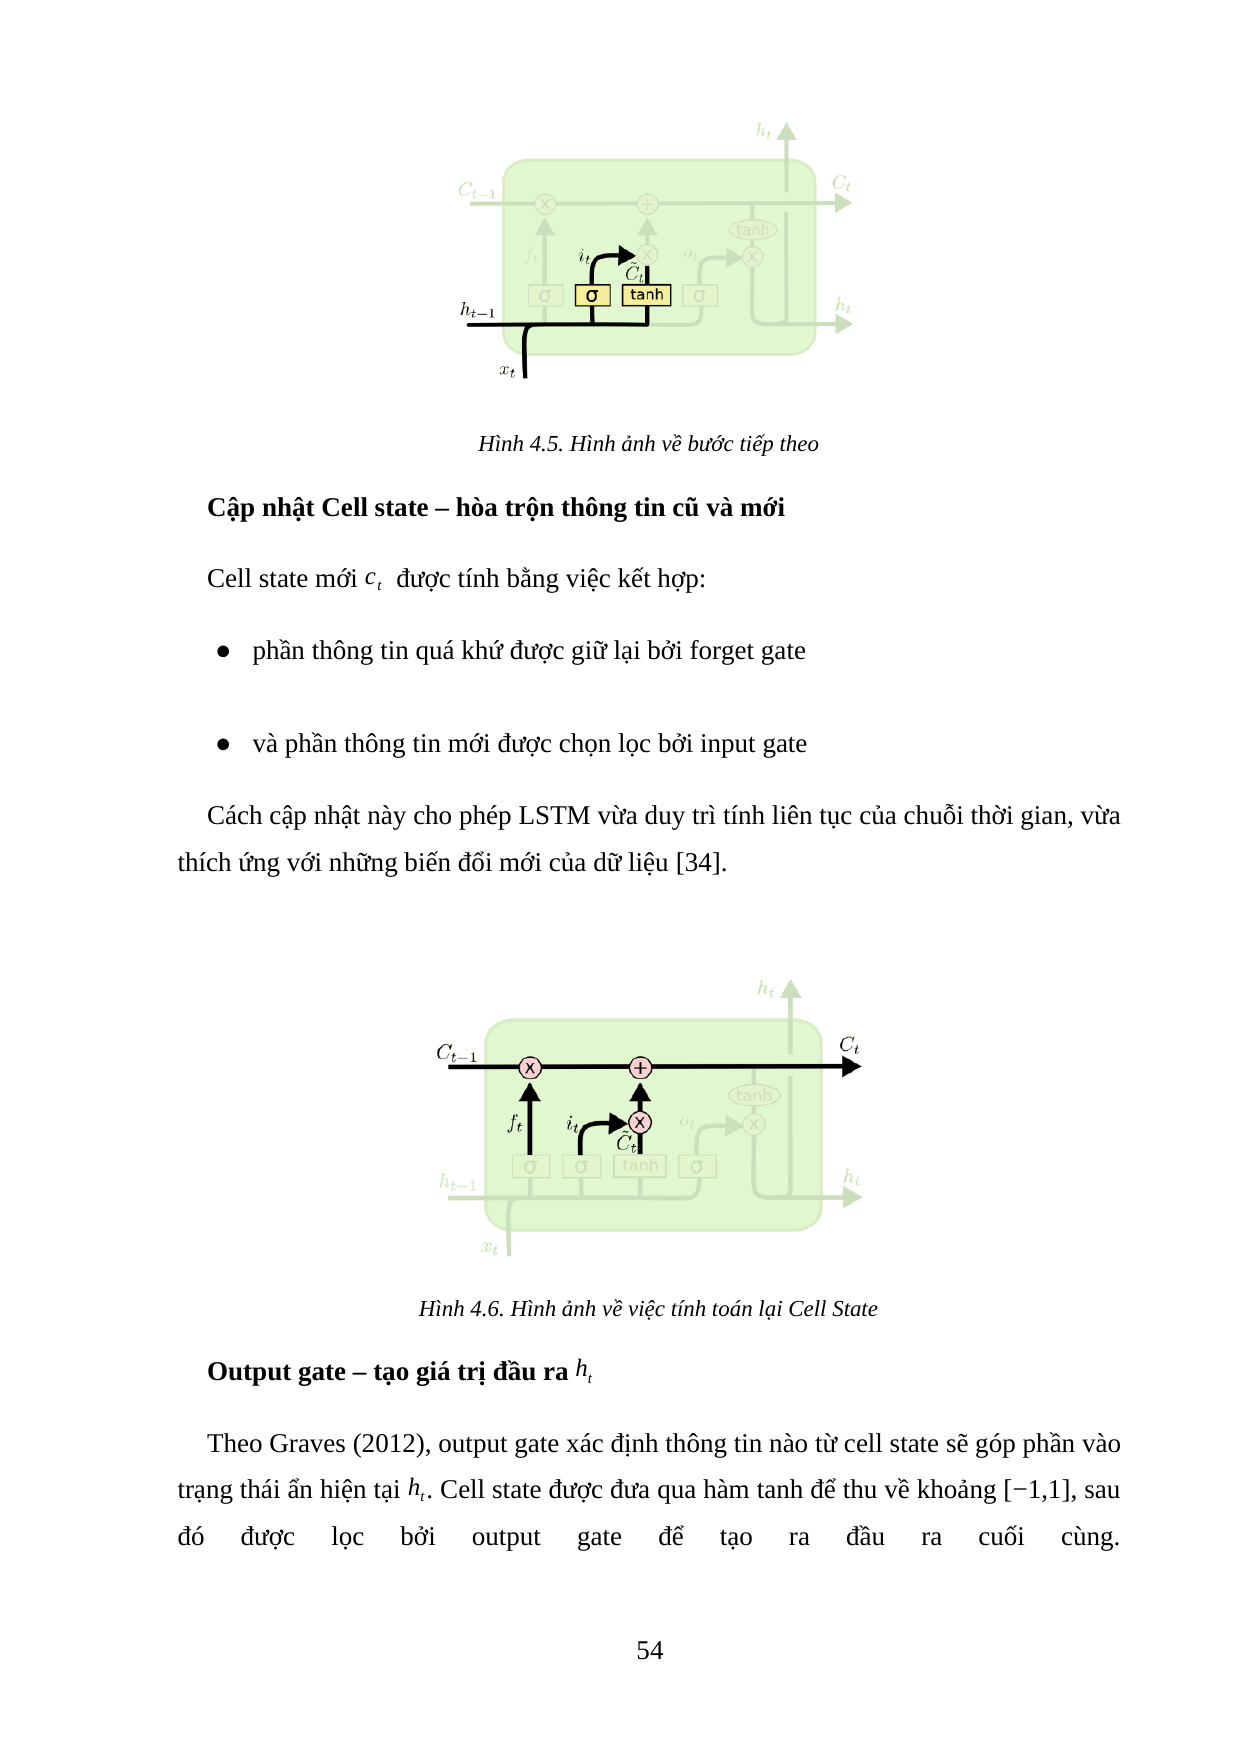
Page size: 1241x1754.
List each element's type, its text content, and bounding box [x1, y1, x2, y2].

picture [432, 980, 867, 1259]
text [177, 1427, 1122, 1552]
list phần thông tin quá khứ được giữ lại bởi forget gate [215, 634, 1122, 712]
text Cách cập nhật này cho phép LSTM vừa duy trì tính liên tục của chuỗi thời gian, vừa thích ứng với những biến đổi mới của dữ liệu [34]. [177, 799, 1122, 877]
subtitle Hình 4.6. Hình ảnh về việc tính toán lại Cell State [177, 1295, 1122, 1321]
subtitle Hình 4.5. Hình ảnh về bước tiếp theo [177, 430, 1122, 457]
text Cập nhật Cell state – hòa trộn thông tin cũ và mới [177, 491, 1122, 522]
list và phần thông tin mới được chọn lọc bởi input gate [215, 727, 1122, 759]
text Output gate – tạo giá trị đầu ra [177, 1355, 1122, 1386]
picture [437, 118, 863, 394]
text Cell state mới được tính bằng việc kết hợp: [177, 562, 1122, 594]
